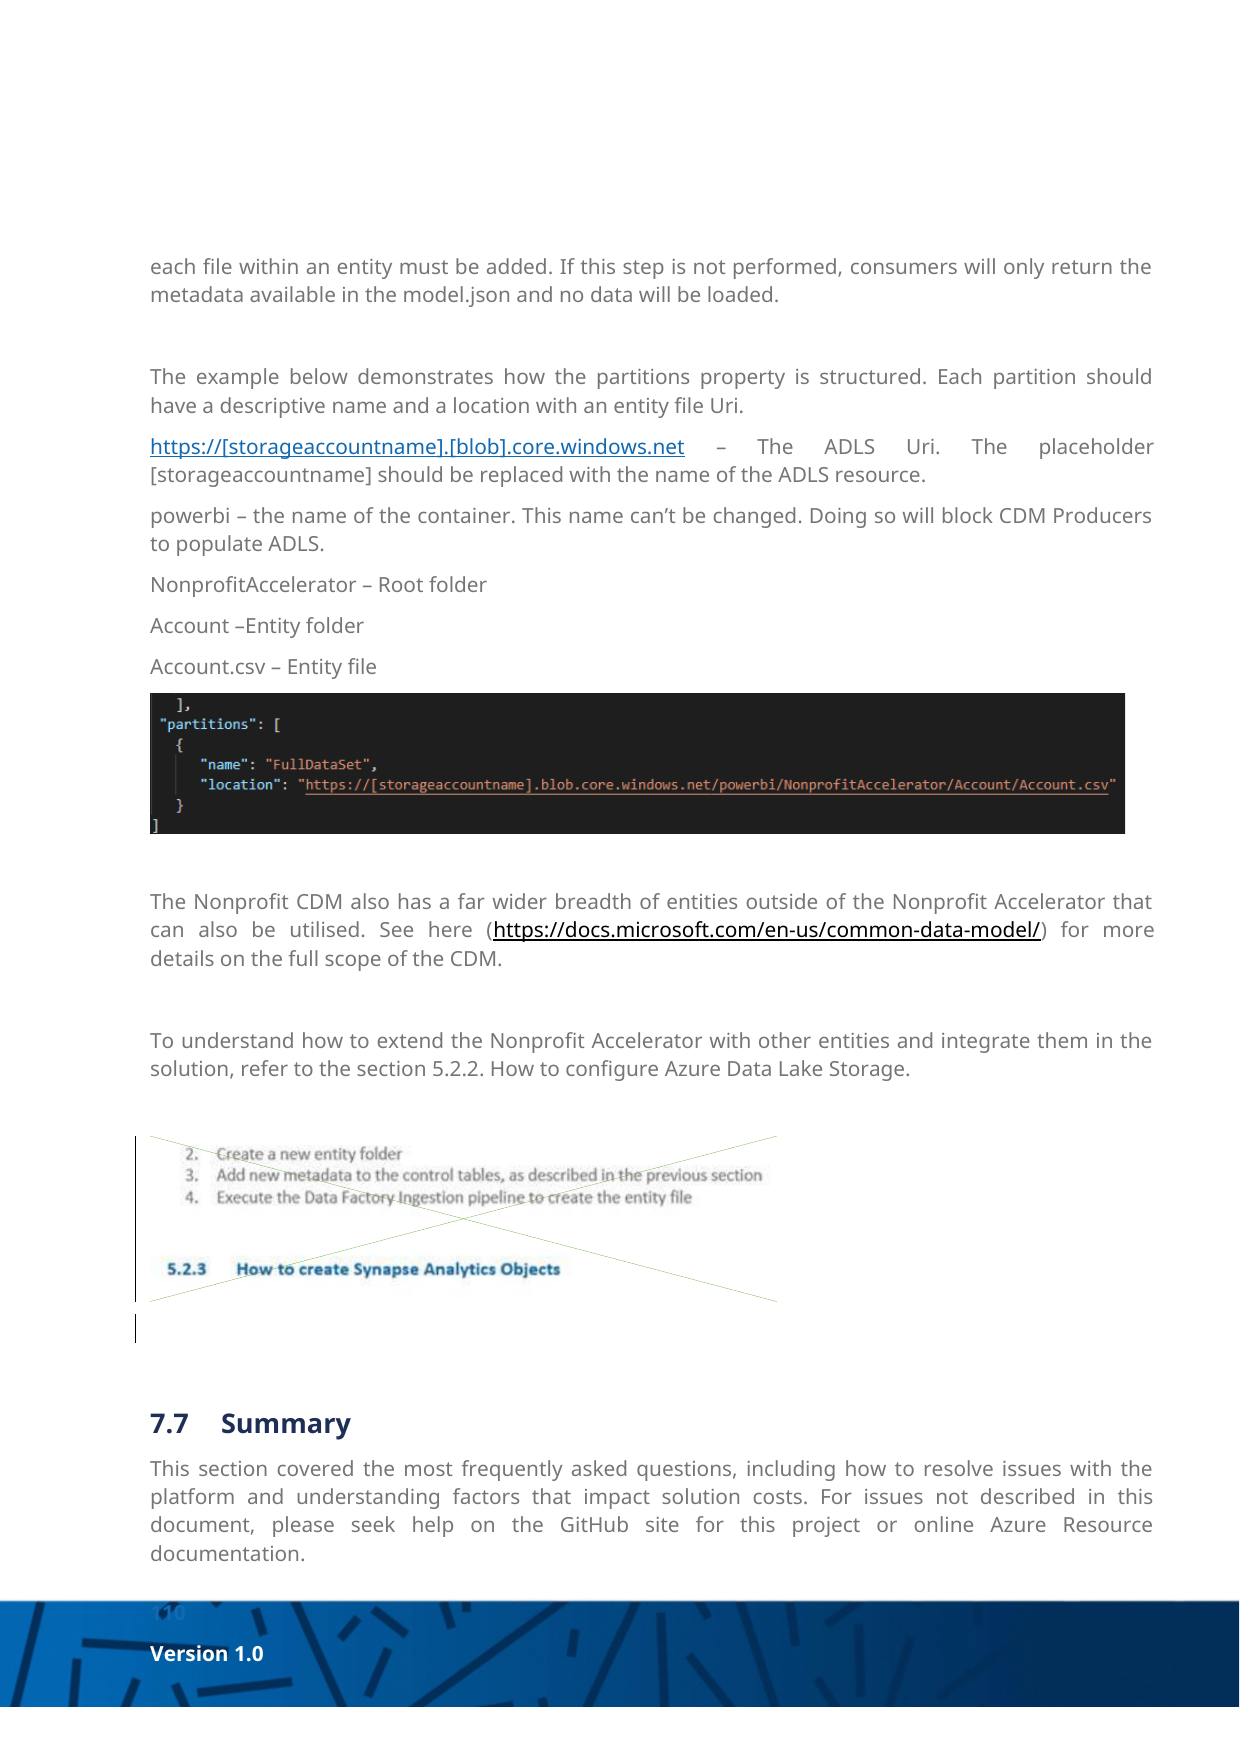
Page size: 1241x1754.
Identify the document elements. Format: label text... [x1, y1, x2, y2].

picture [153, 1220, 774, 1302]
picture [155, 1136, 772, 1218]
subtitle Summary [150, 1404, 1155, 1441]
text Account –Entity folder [150, 611, 1155, 640]
text The example below demonstrates how the partitions property is structured. Each partition should have a descriptive name and a location with an entity file Uri. [150, 362, 1155, 419]
picture [0, 1598, 1240, 1707]
picture [467, 1137, 777, 1301]
picture [150, 1137, 459, 1301]
text To understand how to extend the Nonprofit Accelerator with other entities and integrate them in the solution, refer to the section 5.2.2. How to configure Azure Data Lake Storage. [150, 1026, 1155, 1083]
text Account.csv – Entity file [150, 652, 1155, 681]
text powerbi – the name of the container. This name can’t be changed. Doing so will block CDM Producers to populate ADLS. [150, 501, 1155, 558]
text NonprofitAccelerator – Root folder [150, 571, 1155, 599]
text This section covered the most frequently asked questions, including how to resolve issues with the platform and understanding factors that impact solution costs. For issues not described in this document, please seek help on the GitHub site for this project or online Azure Resource documentation. [150, 1454, 1155, 1567]
text https://[storageaccountname].[blob].core.windows.net – The ADLS Uri. The placeholder [storageaccountname] should be replaced with the name of the ADLS resource. [150, 432, 1155, 489]
text The Nonprofit CDM also has a far wider breadth of entities outside of the Nonprofit Accelerator that can also be utilised. See here (https://docs.microsoft.com/en-us/common-data-model/) for more details on the full scope of the CDM. [150, 887, 1155, 972]
picture [150, 693, 1125, 834]
